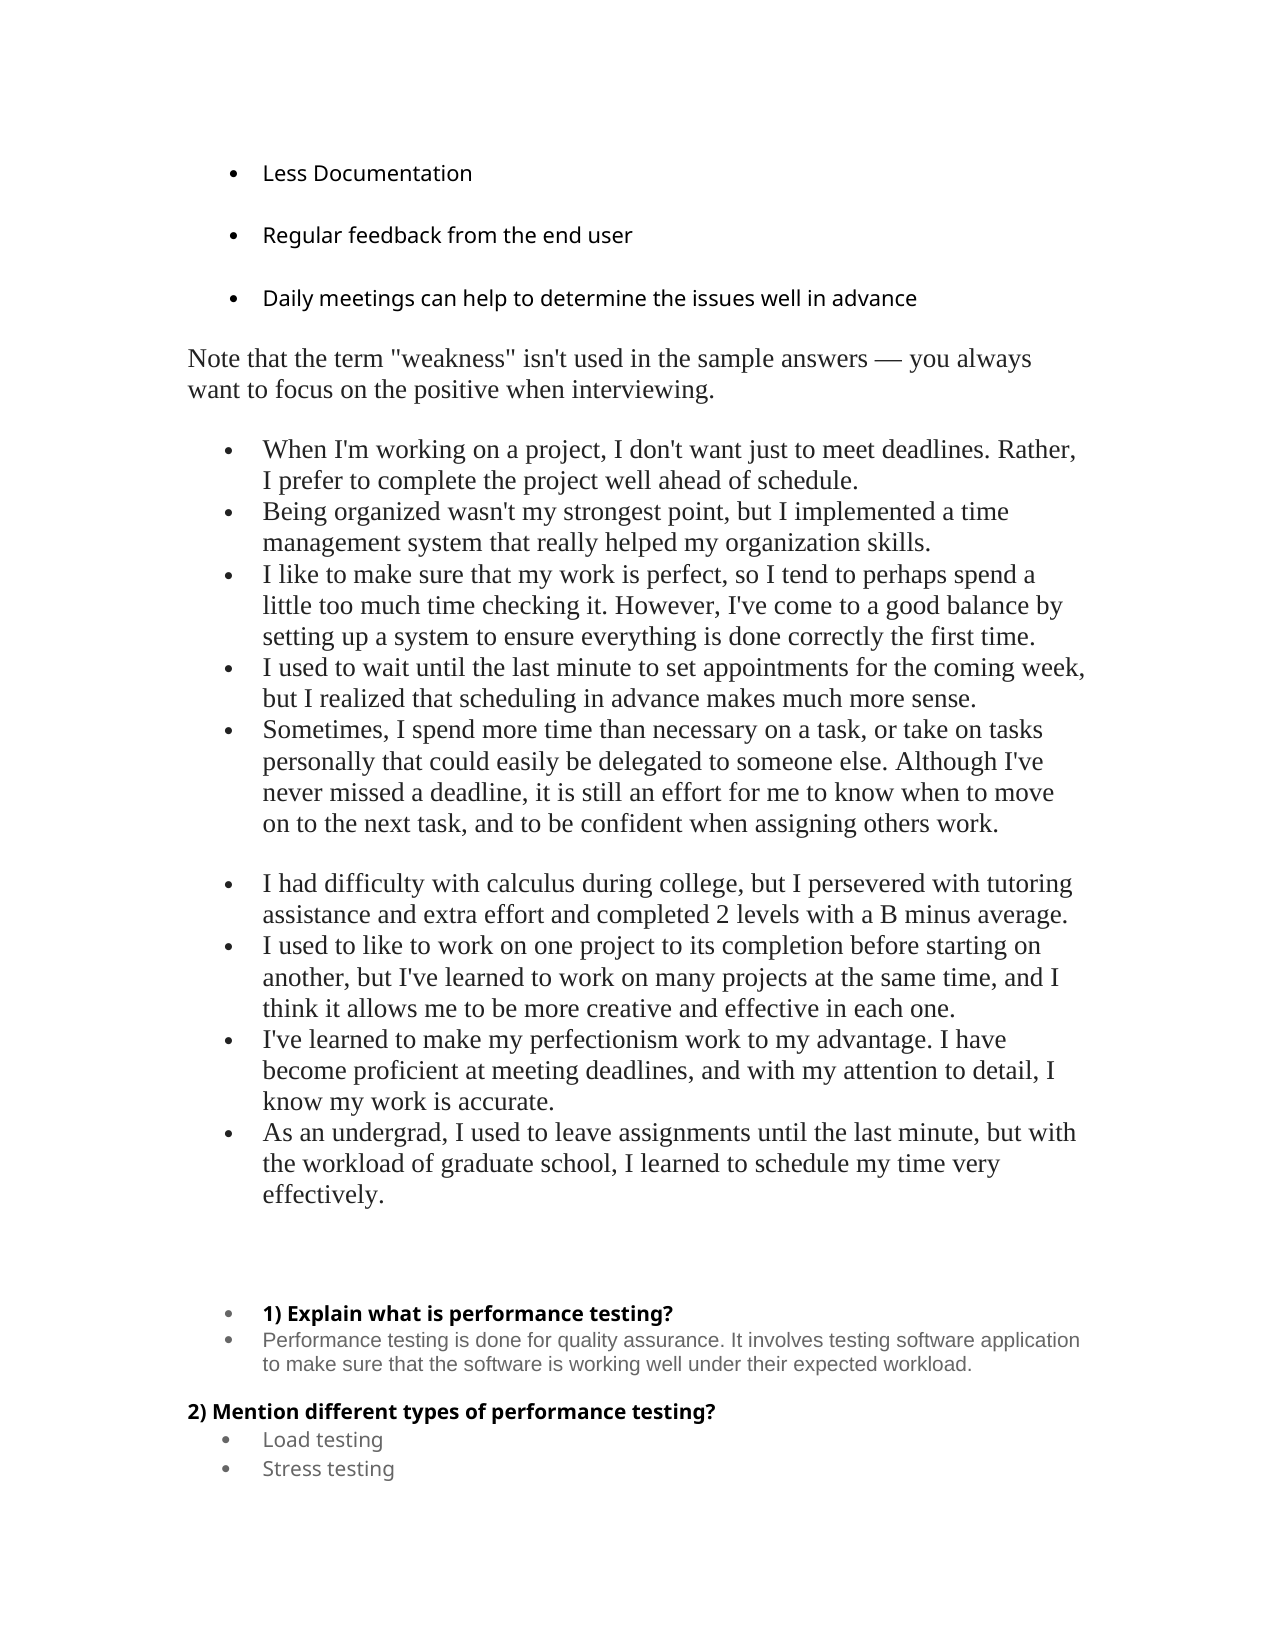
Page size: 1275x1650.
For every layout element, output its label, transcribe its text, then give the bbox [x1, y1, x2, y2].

list Being organized wasn't my strongest point, but I implemented a time management system that really helped my organization skills. [225, 495, 1087, 558]
list Performance testing is done for quality assurance. It involves testing software application to make sure that the software is working well under their expected workload. [225, 1328, 1087, 1376]
list I used to like to work on one project to its completion before starting on another, but I've learned to work on many projects at the same time, and I think it allows me to be more creative and effective in each one. [225, 929, 1087, 1023]
list I've learned to make my perfectionism work to my advantage. I have become proficient at meeting deadlines, and with my attention to detail, I know my work is accurate. [225, 1023, 1087, 1116]
list Stress testing [222, 1454, 1087, 1482]
list I used to wait until the last minute to set appointments for the coming week, but I realized that scheduling in advance makes much more sense. [225, 651, 1087, 713]
list Sometimes, I spend more time than necessary on a task, or take on tasks personally that could easily be delegated to someone else. Although I've never missed a deadline, it is still an effort for me to know when to move on to the next task, and to be confident when assigning others work. [225, 713, 1087, 838]
list Regular feedback from the end user [230, 212, 1082, 250]
list As an undergrad, I used to leave assignments until the last minute, but with the workload of graduate school, I learned to schedule my time very effectively. [225, 1116, 1087, 1210]
list 1) Explain what is performance testing? [225, 1299, 1087, 1328]
text 2) Mention different types of performance testing? [187, 1397, 1087, 1425]
list Load testing [222, 1425, 1087, 1454]
list I had difficulty with calculus during college, but I persevered with tutoring assistance and extra effort and completed 2 levels with a B minus average. [225, 867, 1087, 929]
list When I'm working on a project, I don't want just to meet deadlines. Rather, I prefer to complete the project well ahead of schedule. [225, 433, 1087, 495]
text Note that the term "weakness" isn't used in the sample answers —​​ you always want to focus on the positive when interviewing. [187, 342, 1087, 404]
list Daily meetings can help to determine the issues well in advance [230, 275, 1082, 312]
list I like to make sure that my work is perfect, so I tend to perhaps spend a little too much time checking it. However, I've come to a good balance by setting up a system to ensure everything is done correctly the first time. [225, 558, 1087, 651]
list Less Documentation [230, 150, 1082, 187]
